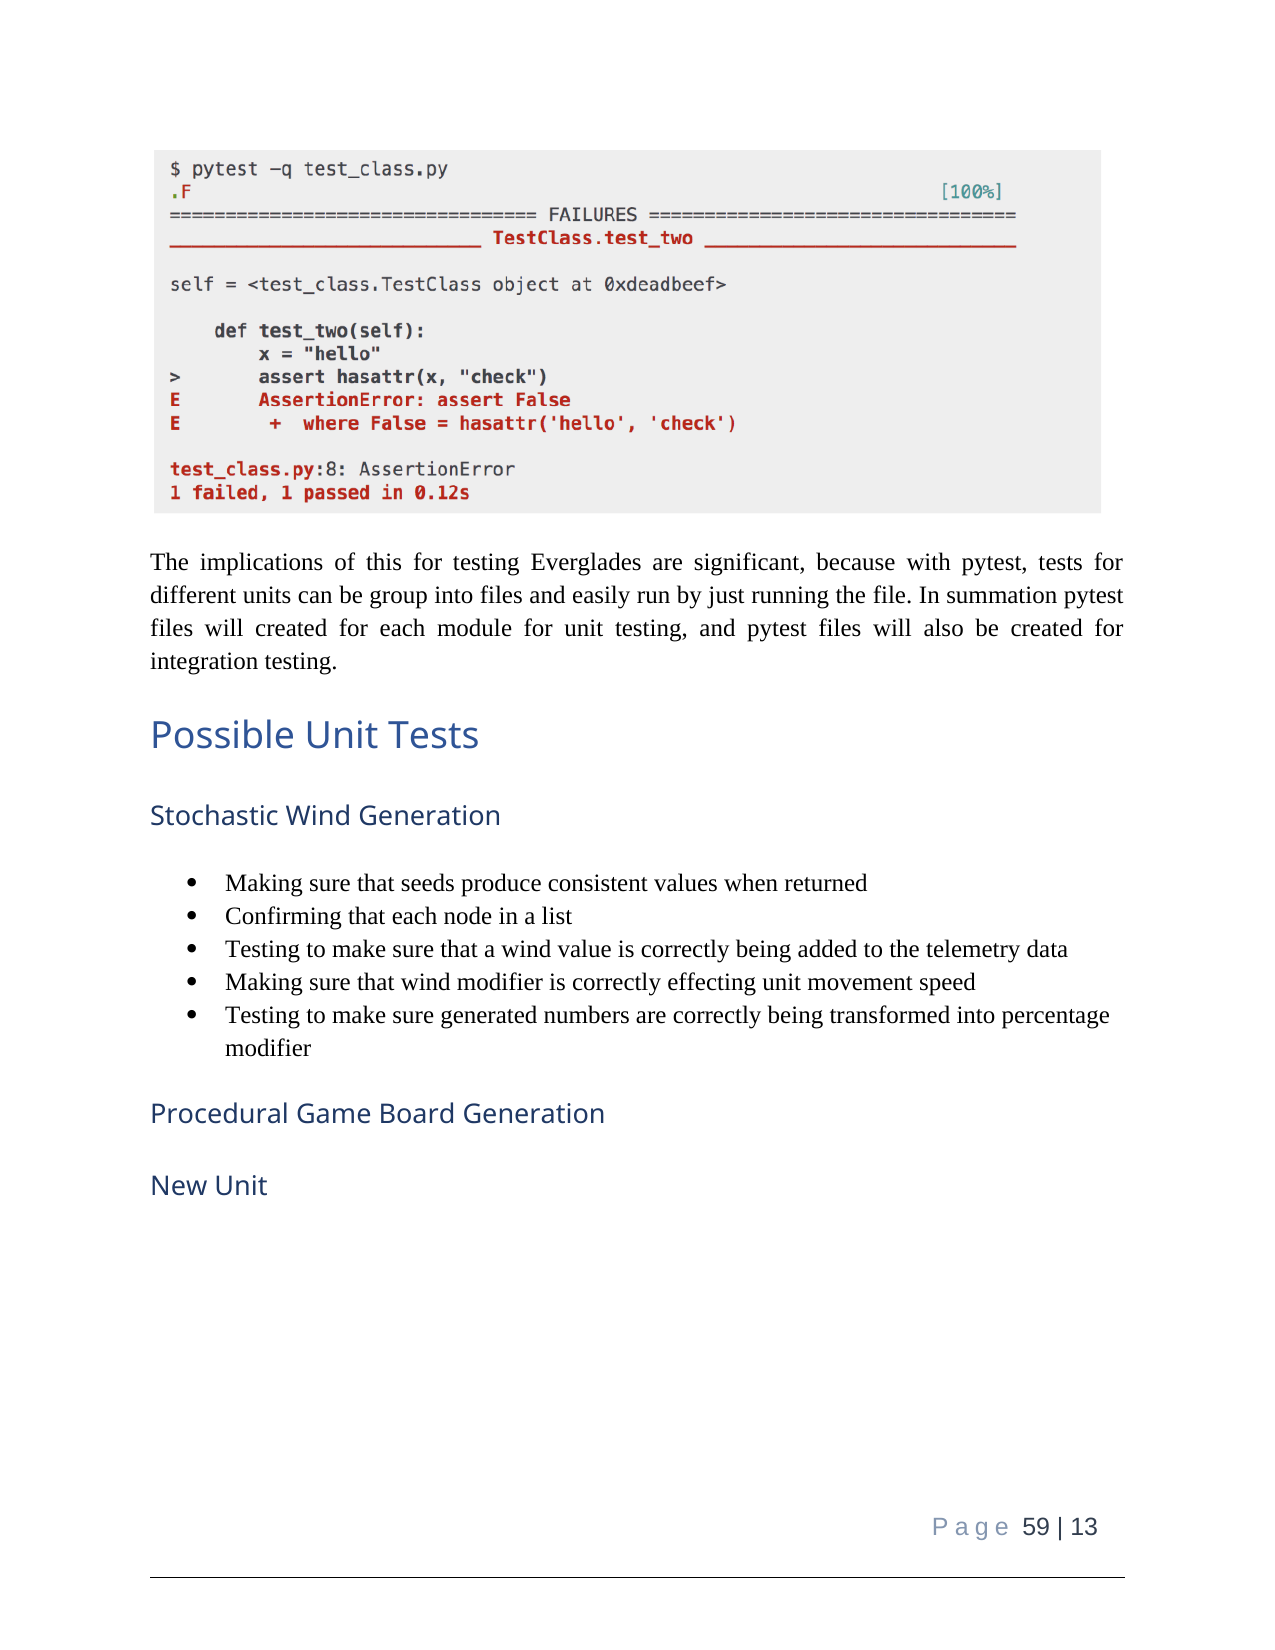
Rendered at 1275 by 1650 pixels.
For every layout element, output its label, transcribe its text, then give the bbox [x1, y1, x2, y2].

text The implications of this for testing Everglades are significant, because with pytest, tests for different units can be group into files and easily run by just running the file. In summation pytest files will created for each module for unit testing, and pytest files will also be created for integration testing. [150, 547, 1125, 675]
list Testing to make sure that a wind value is correctly being added to the telemetry data [187, 934, 1125, 962]
list Confirming that each node in a list [187, 901, 1125, 929]
list Making sure that seeds produce consistent values when returned [187, 868, 1125, 896]
text New Unit [150, 1167, 1125, 1203]
text Procedural Game Board Generation [150, 1095, 1125, 1132]
list Making sure that wind modifier is correctly effecting unit movement speed [187, 967, 1125, 996]
text Stochastic Wind Generation [150, 796, 1125, 833]
picture [150, 150, 1102, 514]
text Possible Unit Tests [150, 708, 1125, 759]
list Testing to make sure generated numbers are correctly being transformed into percentage modifier [187, 1000, 1125, 1062]
